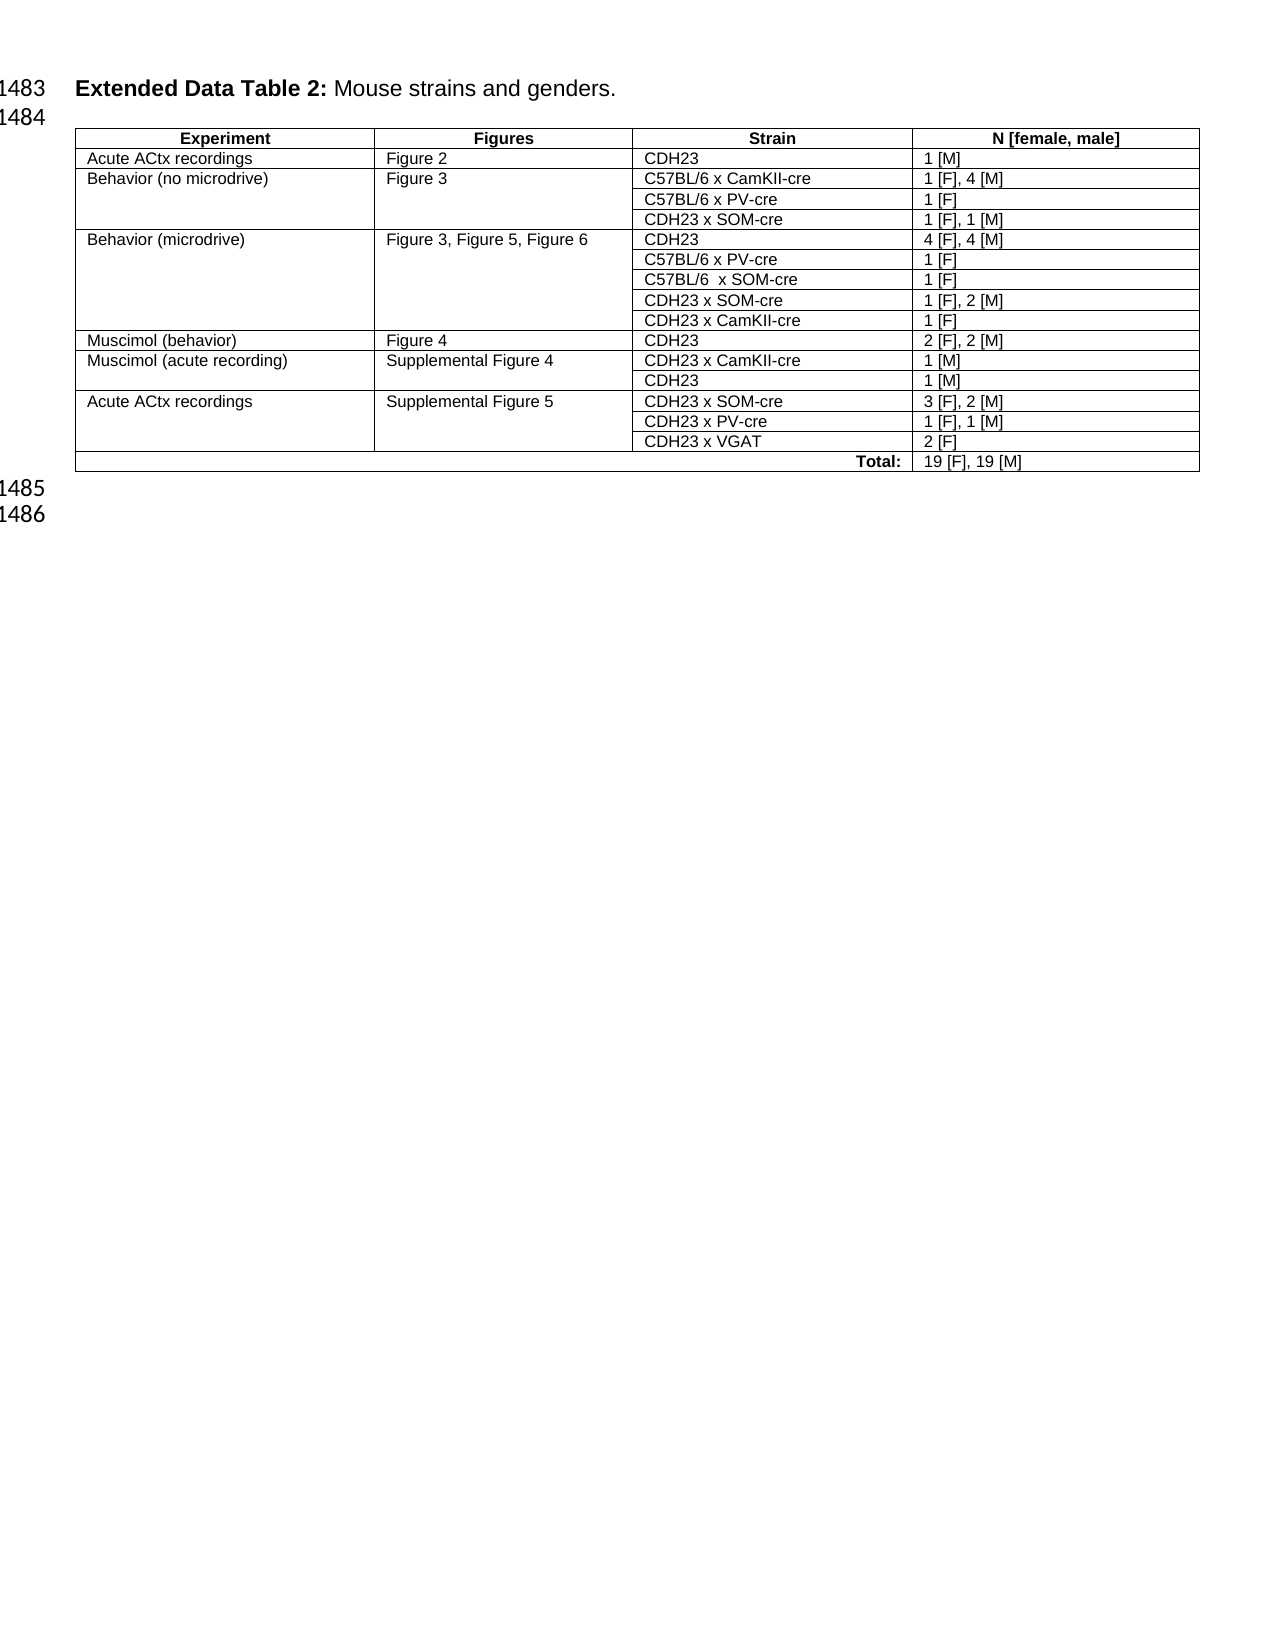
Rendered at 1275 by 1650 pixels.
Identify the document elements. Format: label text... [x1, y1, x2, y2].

table_cell CDH23 [633, 331, 912, 350]
table_cell Figure 3, Figure 5, Figure 6 [375, 230, 632, 330]
table_cell C57BL/6 x PV-cre [633, 250, 912, 269]
table_cell CDH23 x CamKII-cre [633, 311, 912, 330]
table_cell Supplemental Figure 5 [375, 391, 632, 451]
table_cell 1 [F], 2 [M] [913, 290, 1199, 309]
table_cell 1 [M] [913, 351, 1199, 370]
table_cell 1 [F], 1 [M] [913, 210, 1199, 229]
table_cell 3 [F], 2 [M] [913, 391, 1199, 411]
table_header Experiment [76, 129, 374, 148]
table_cell CDH23 x CamKII-cre [633, 351, 912, 370]
text Extended Data Table 2: Mouse strains and genders. [75, 75, 1200, 101]
table_cell CDH23 [633, 230, 912, 249]
table_cell 1 [F] [913, 270, 1199, 289]
table_cell Behavior (microdrive) [76, 230, 374, 330]
table_cell Total: [76, 452, 912, 471]
table_cell C57BL/6 x CamKII-cre [633, 169, 912, 188]
table_cell 1 [F], 4 [M] [913, 169, 1199, 188]
table_cell CDH23 x SOM-cre [633, 210, 912, 229]
table_cell 1 [M] [913, 149, 1199, 168]
table_header Strain [633, 129, 912, 148]
table_cell Behavior (no microdrive) [76, 169, 374, 229]
table_cell Acute ACtx recordings [76, 149, 374, 168]
table_cell 4 [F], 4 [M] [913, 230, 1199, 249]
table_cell Supplemental Figure 4 [375, 351, 632, 390]
table_cell 1 [M] [913, 371, 1199, 390]
table_cell CDH23 x PV-cre [633, 412, 912, 431]
table_cell 1 [F], 1 [M] [913, 412, 1199, 431]
table_cell 1 [F] [913, 250, 1199, 269]
table_cell CDH23 [633, 149, 912, 168]
table_cell 1 [F] [913, 189, 1199, 208]
table_cell CDH23 x SOM-cre [633, 290, 912, 309]
table_cell Figure 2 [375, 149, 632, 168]
table_cell CDH23 x SOM-cre [633, 391, 912, 411]
table_cell C57BL/6 x SOM-cre [633, 270, 912, 289]
table_header Figures [375, 129, 632, 148]
table_cell C57BL/6 x PV-cre [633, 189, 912, 208]
table_cell CDH23 x VGAT [633, 432, 912, 451]
table_cell CDH23 [633, 371, 912, 390]
table_cell Acute ACtx recordings [76, 391, 374, 451]
table_cell 19 [F], 19 [M] [913, 452, 1199, 471]
table_cell 1 [F] [913, 311, 1199, 330]
table_cell Figure 3 [375, 169, 632, 229]
table_cell 2 [F] [913, 432, 1199, 451]
table_cell Figure 4 [375, 331, 632, 350]
table_cell 2 [F], 2 [M] [913, 331, 1199, 350]
table_cell Muscimol (behavior) [76, 331, 374, 350]
table_header N [female, male] [913, 129, 1199, 148]
table_cell Muscimol (acute recording) [76, 351, 374, 390]
